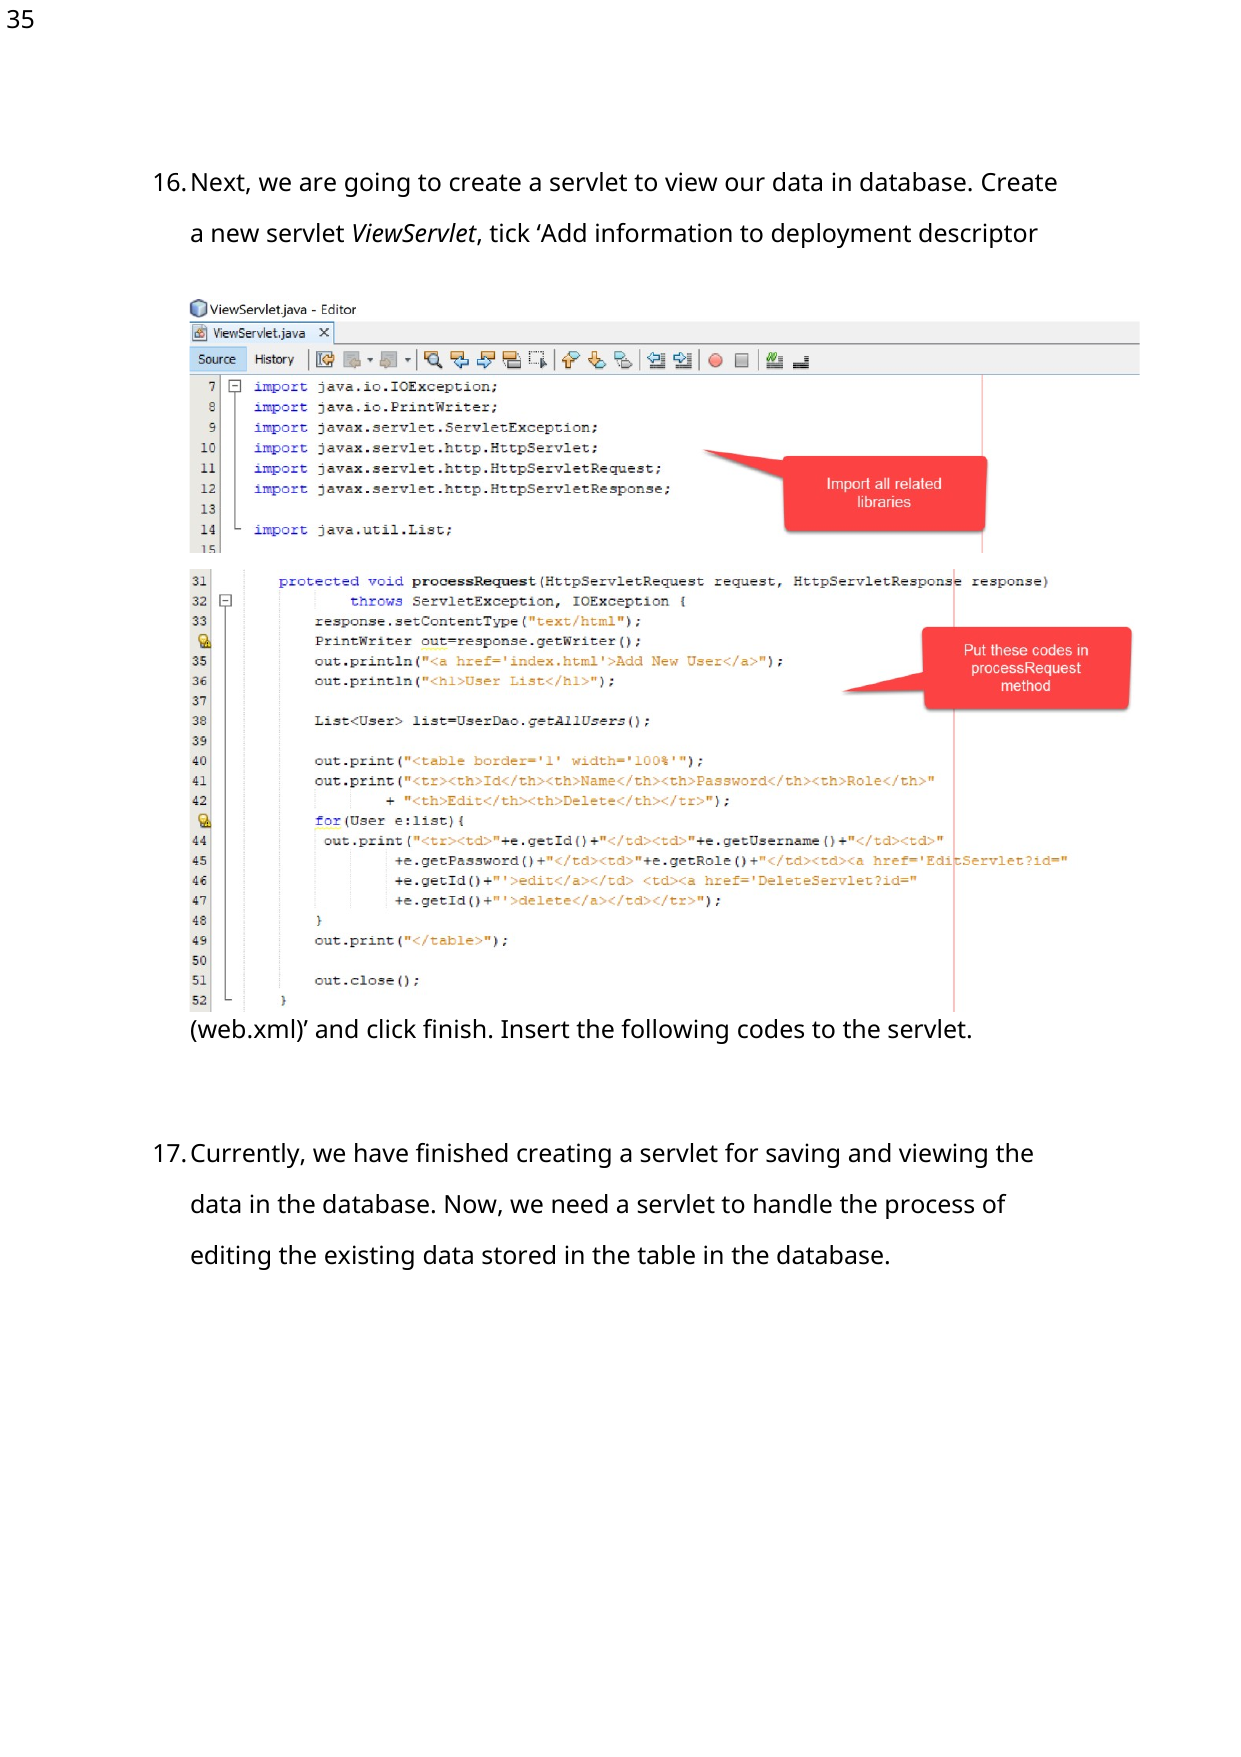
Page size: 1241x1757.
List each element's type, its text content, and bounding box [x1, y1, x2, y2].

picture [189, 299, 1140, 553]
list Currently, we have finished creating a servlet for saving and viewing the data in the database. Now, we need a servlet to handle the process of editing the existing data stored in the table in the database. [152, 1135, 1065, 1271]
picture [189, 569, 1135, 1012]
